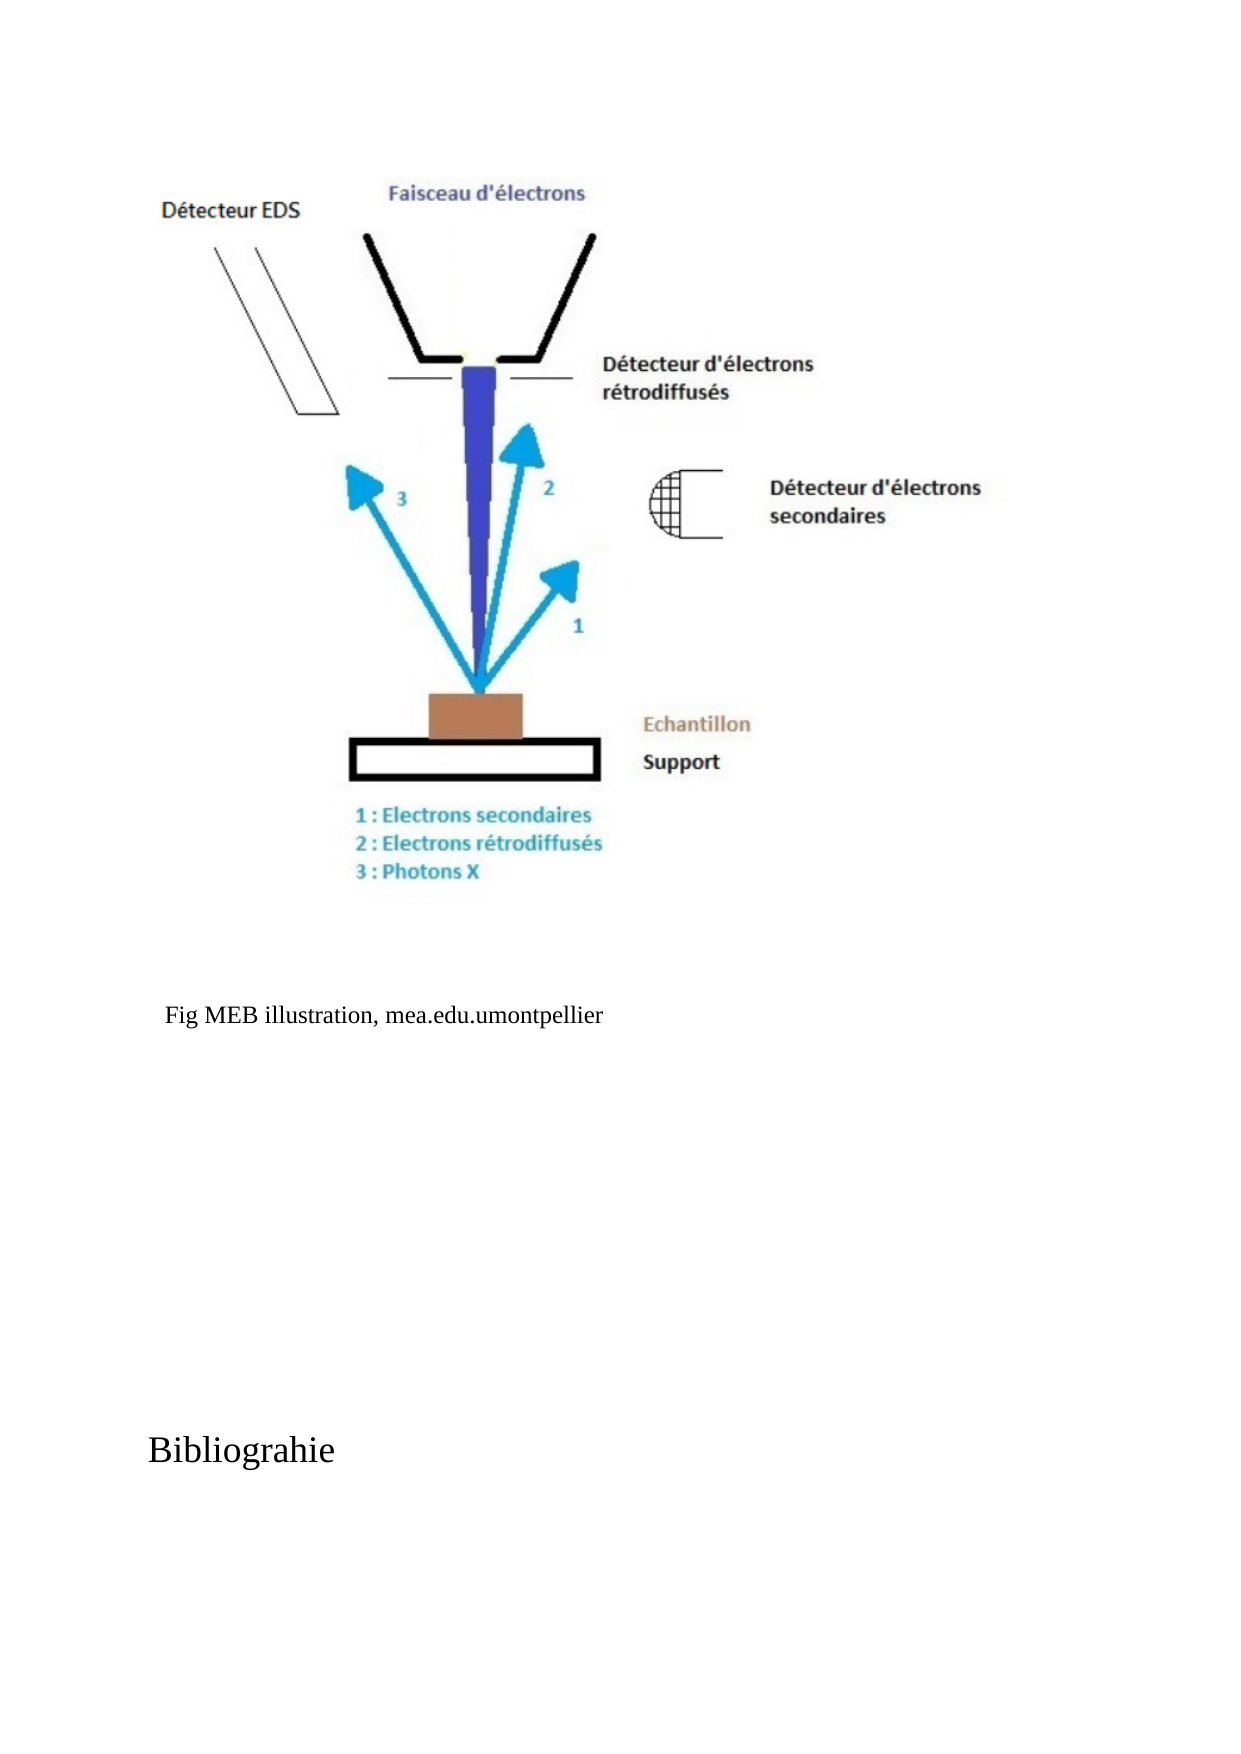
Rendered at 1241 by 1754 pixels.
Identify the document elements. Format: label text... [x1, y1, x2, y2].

picture [147, 147, 1026, 932]
subtitle Bibliograhie [148, 1427, 1093, 1470]
